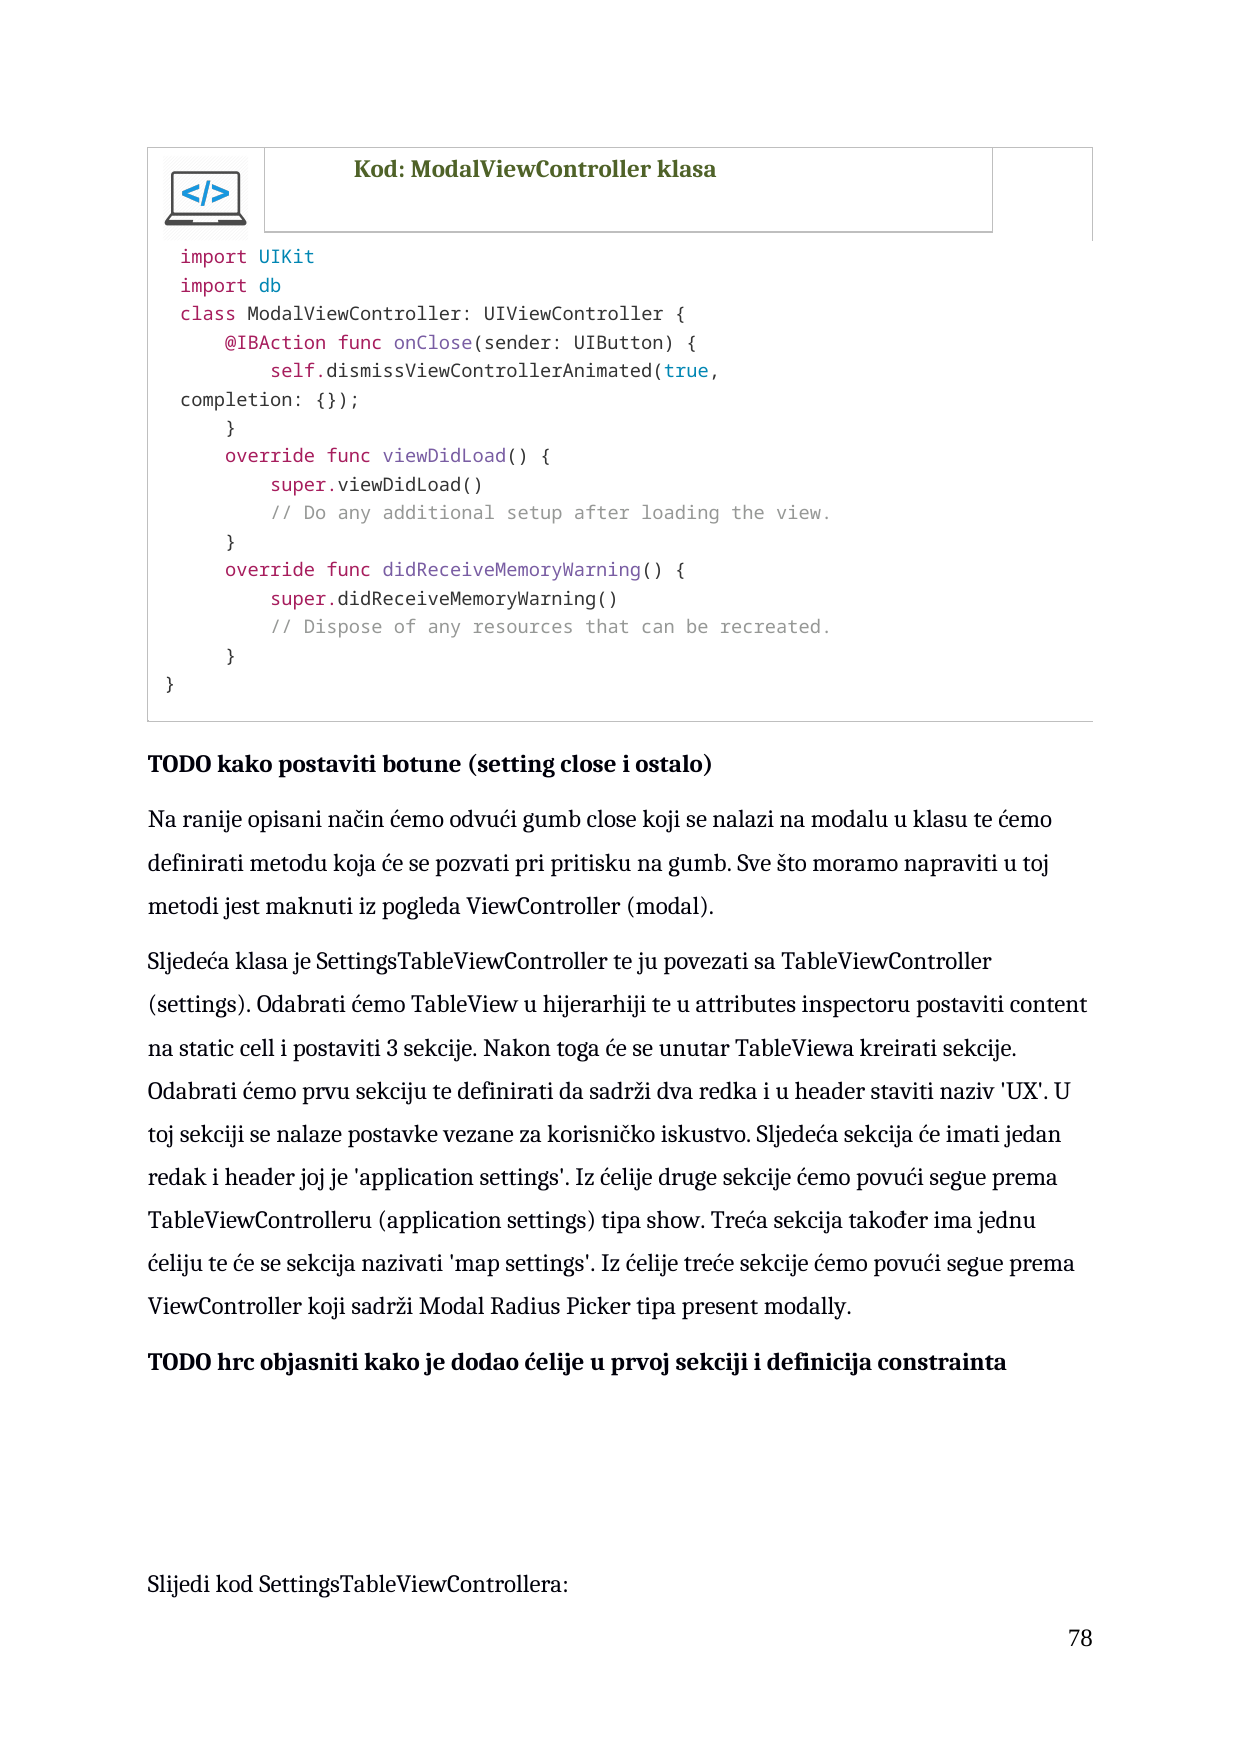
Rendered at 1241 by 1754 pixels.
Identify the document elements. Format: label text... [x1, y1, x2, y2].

text Slijedi kod SettingsTableViewControllera: [148, 1570, 1093, 1599]
text TODO kako postaviti botune (setting close i ostalo) [148, 750, 1093, 778]
text Na ranije opisani način ćemo odvući gumb close koji se nalazi na modalu u klasu te ćemo definirati metodu koja će se pozvati pri pritisku na gumb. Sve što moramo napraviti u toj metodi jest maknuti iz pogleda ViewController (modal). [148, 805, 1093, 920]
text TODO hrc objasniti kako je dodao ćelije u prvoj sekciji i definicija constrainta [148, 1348, 1093, 1377]
picture [162, 155, 249, 241]
text Sljedeća klasa je SettingsTableViewController te ju povezati sa TableViewController (settings). Odabrati ćemo TableView u hijerarhiji te u attributes inspectoru postaviti content na static cell i postaviti 3 sekcije. Nakon toga će se unutar TableViewa kreirati sekcije. Odabrati ćemo prvu sekciju te definirati da sadrži dva redka i u header staviti naziv 'UX'. U toj sekciji se nalaze postavke vezane za korisničko iskustvo. Sljedeća sekcija će imati jedan redak i header joj je 'application settings'. Iz ćelije druge sekcije ćemo povući segue prema TableViewControlleru (application settings) tipa show. Treća sekcija također ima jednu ćeliju te će se sekcija nazivati 'map settings'. Iz ćelije treće sekcije ćemo povući segue prema ViewController koji sadrži Modal Radius Picker tipa present modally. [148, 947, 1093, 1321]
